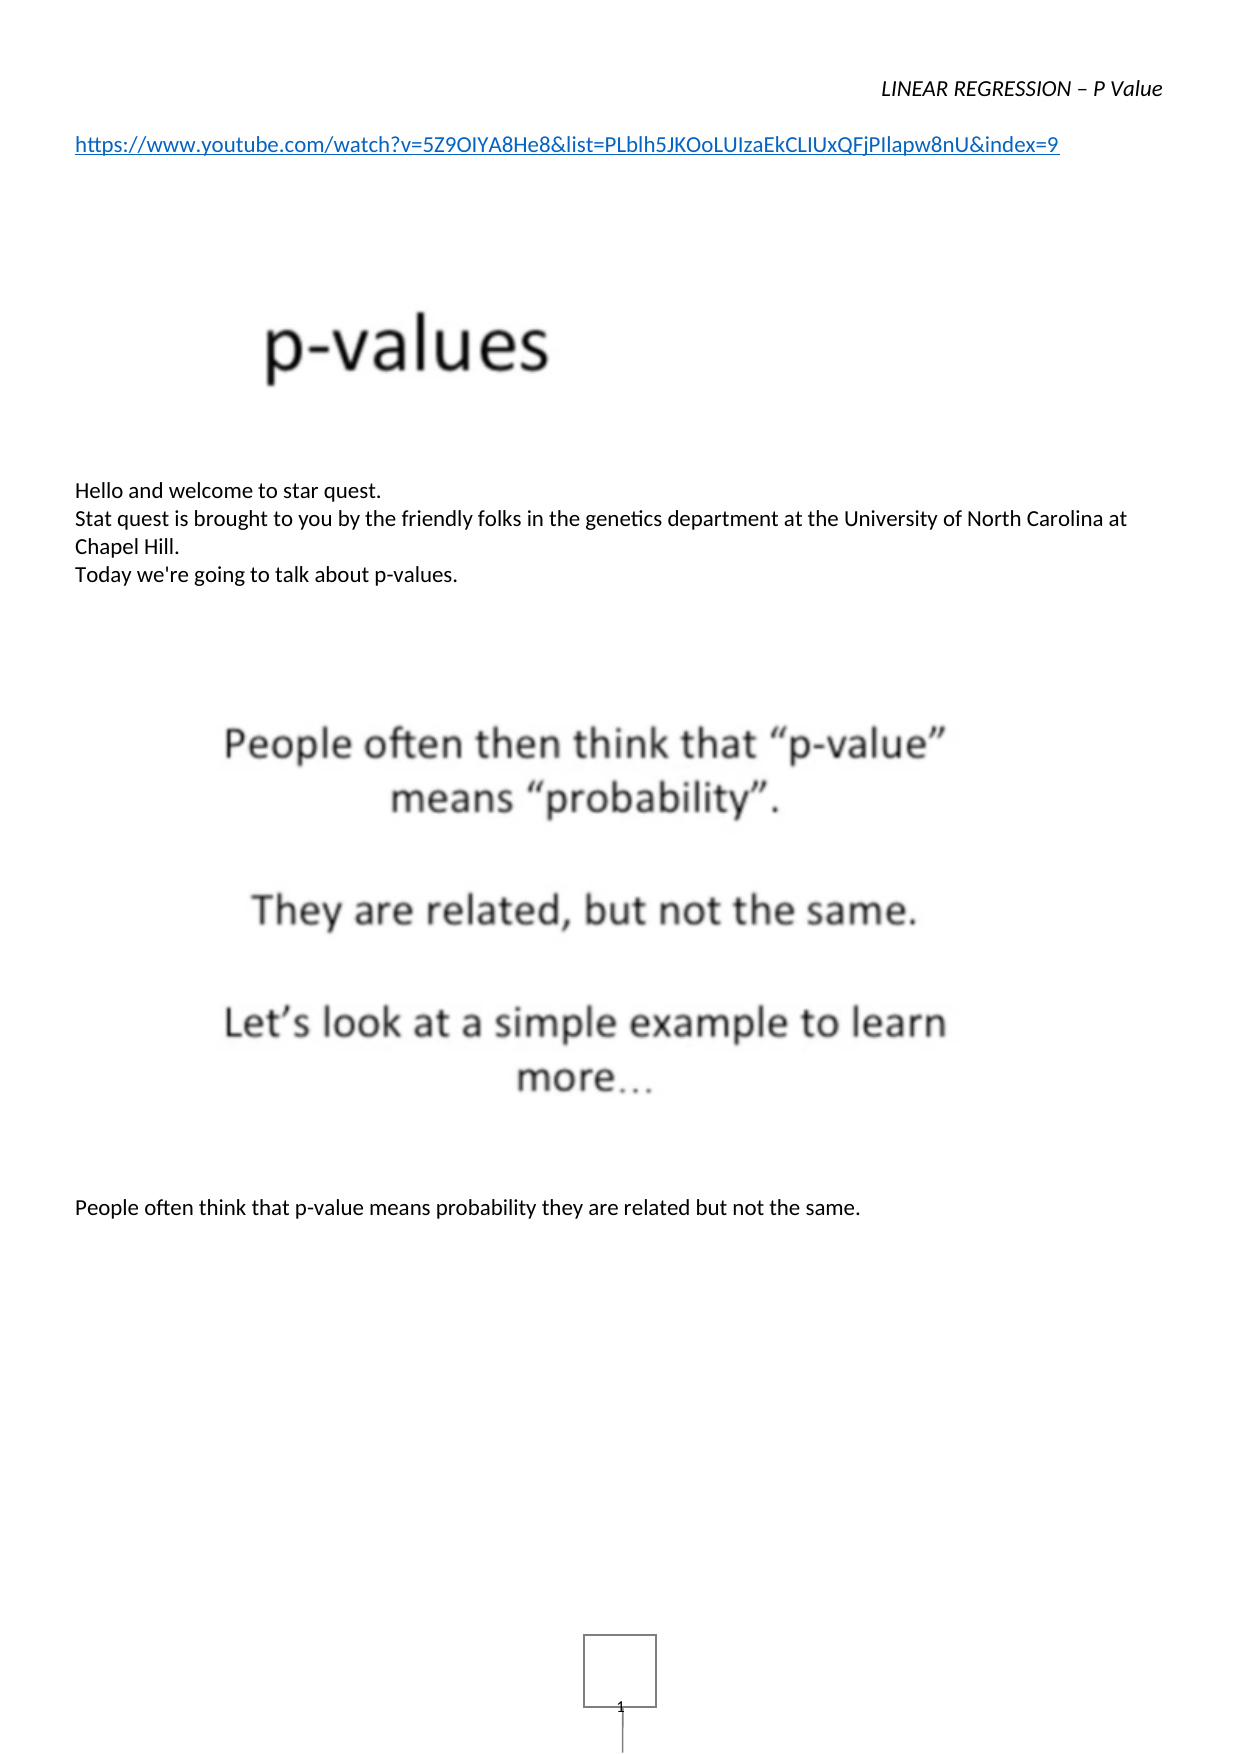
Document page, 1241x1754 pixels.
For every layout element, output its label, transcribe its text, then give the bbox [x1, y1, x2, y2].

text Hello and welcome to star quest. [75, 476, 1165, 504]
text Stat quest is brought to you by the friendly folks in the genetics department at the University of North Carolina at Chapel Hill. [75, 504, 1165, 561]
text https://www.youtube.com/watch?v=5Z9OIYA8He8&list=PLblh5JKOoLUIzaEkCLIUxQFjPIlapw8nU&index=9 [75, 130, 1165, 158]
picture [75, 616, 1166, 1193]
text People often think that p-value means probability they are related but not the same. [75, 1193, 1165, 1221]
text Today we're going to talk about p-values. [75, 561, 1165, 588]
picture [75, 185, 719, 449]
